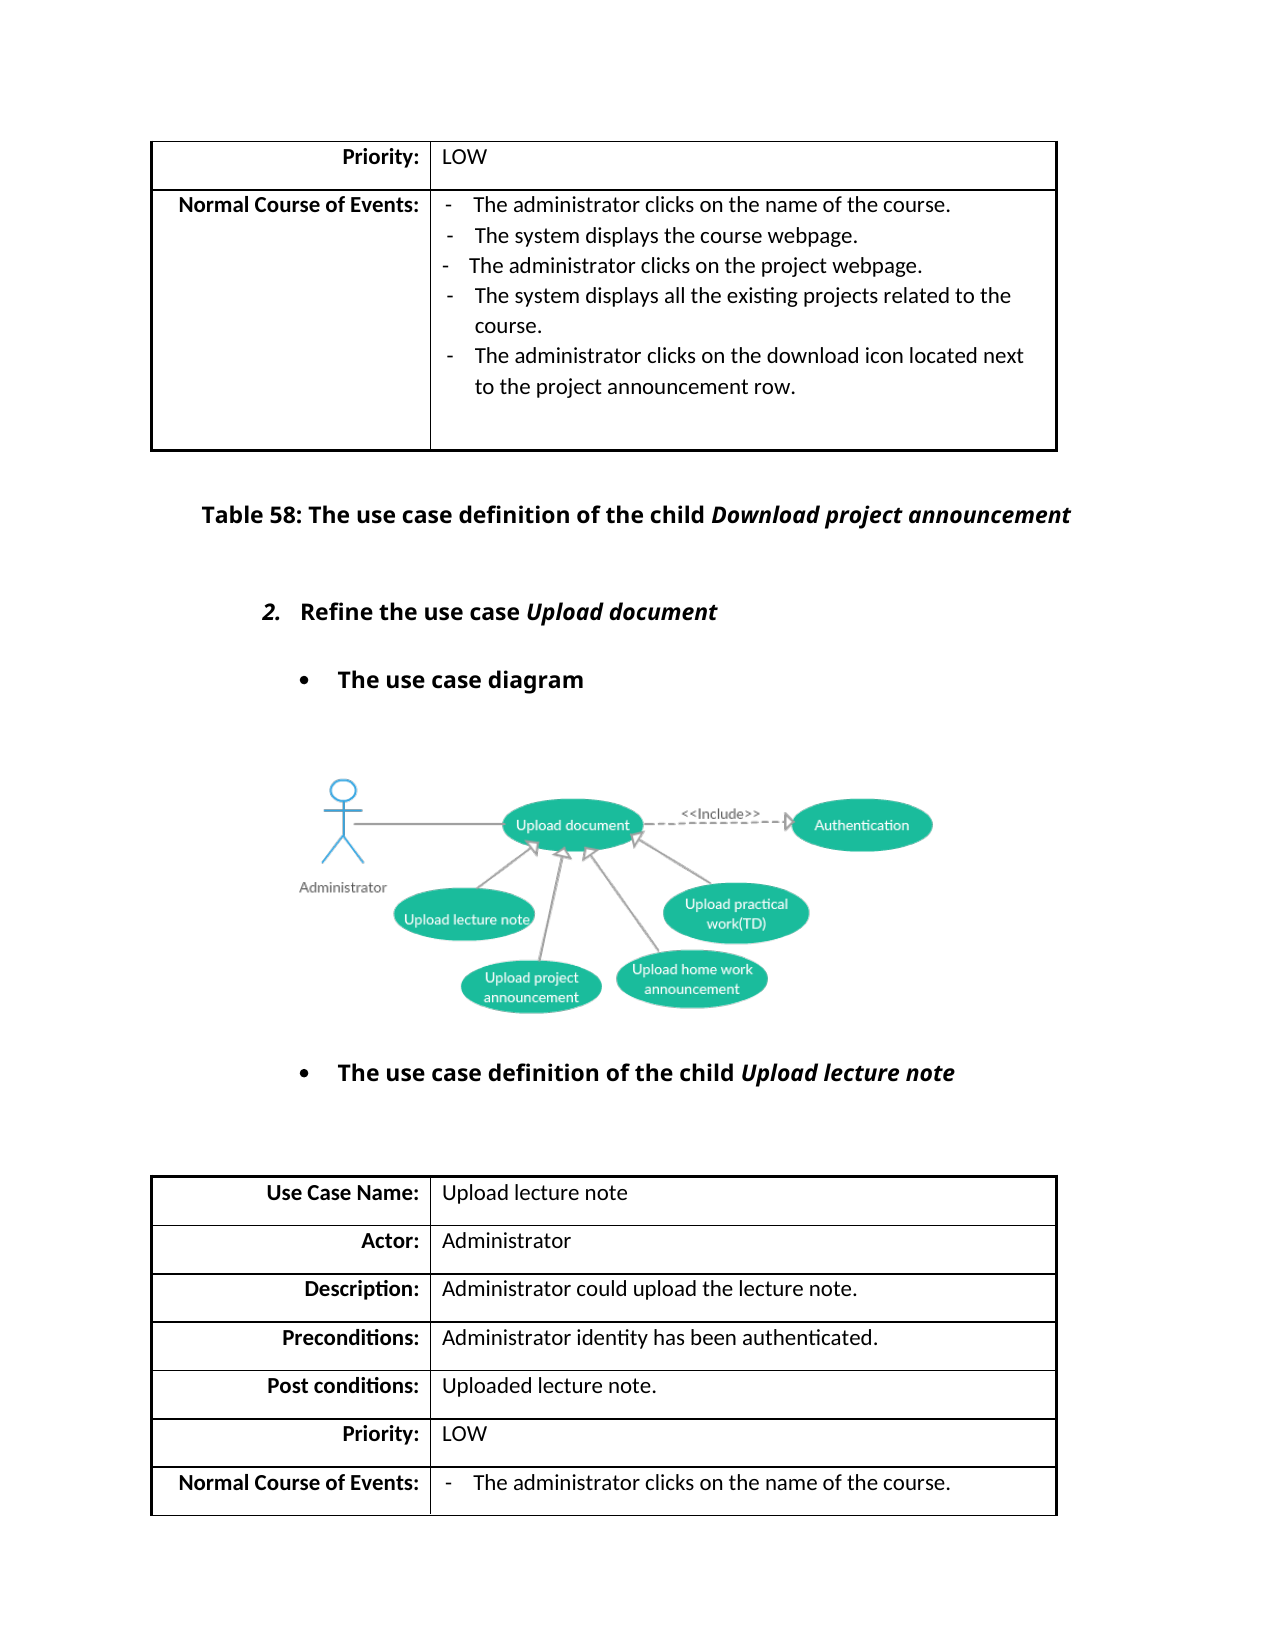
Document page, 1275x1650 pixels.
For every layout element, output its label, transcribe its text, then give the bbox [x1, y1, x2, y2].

picture [293, 738, 998, 1018]
table_cell Administrator [431, 1226, 1055, 1273]
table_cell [153, 1468, 430, 1514]
table_cell Actor: [153, 1226, 430, 1273]
text Table 58: The use case definition of the child Download project announcement [150, 499, 1125, 530]
table_cell Preconditions: [153, 1323, 430, 1369]
table_cell The administrator clicks on the name of the course. The system displays the course webpage. The administrator clicks on the project webpage. The system displays all the existing projects related to the course. The administrator clicks on the download icon located next to the project announcement row. [431, 191, 1055, 449]
table_cell Priority: [153, 142, 430, 189]
list The use case definition of the child Upload lecture note [300, 1057, 1125, 1088]
table_header Use Case Name: [153, 1178, 430, 1224]
table_cell Administrator could upload the lecture note. [431, 1275, 1055, 1321]
list The use case diagram [300, 663, 1125, 695]
table_cell LOW [431, 1420, 1055, 1466]
table_cell Post conditions: [153, 1371, 430, 1418]
table_cell LOW [431, 142, 1055, 189]
table_header Upload lecture note [431, 1178, 1055, 1224]
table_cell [431, 1468, 1055, 1514]
table_cell Administrator identity has been authenticated. [431, 1323, 1055, 1369]
table_cell Uploaded lecture note. [431, 1371, 1055, 1418]
table_cell Description: [153, 1275, 430, 1321]
table_cell Normal Course of Events: [153, 191, 430, 449]
list Refine the use case Upload document [262, 596, 1125, 627]
table_cell Priority: [153, 1420, 430, 1466]
